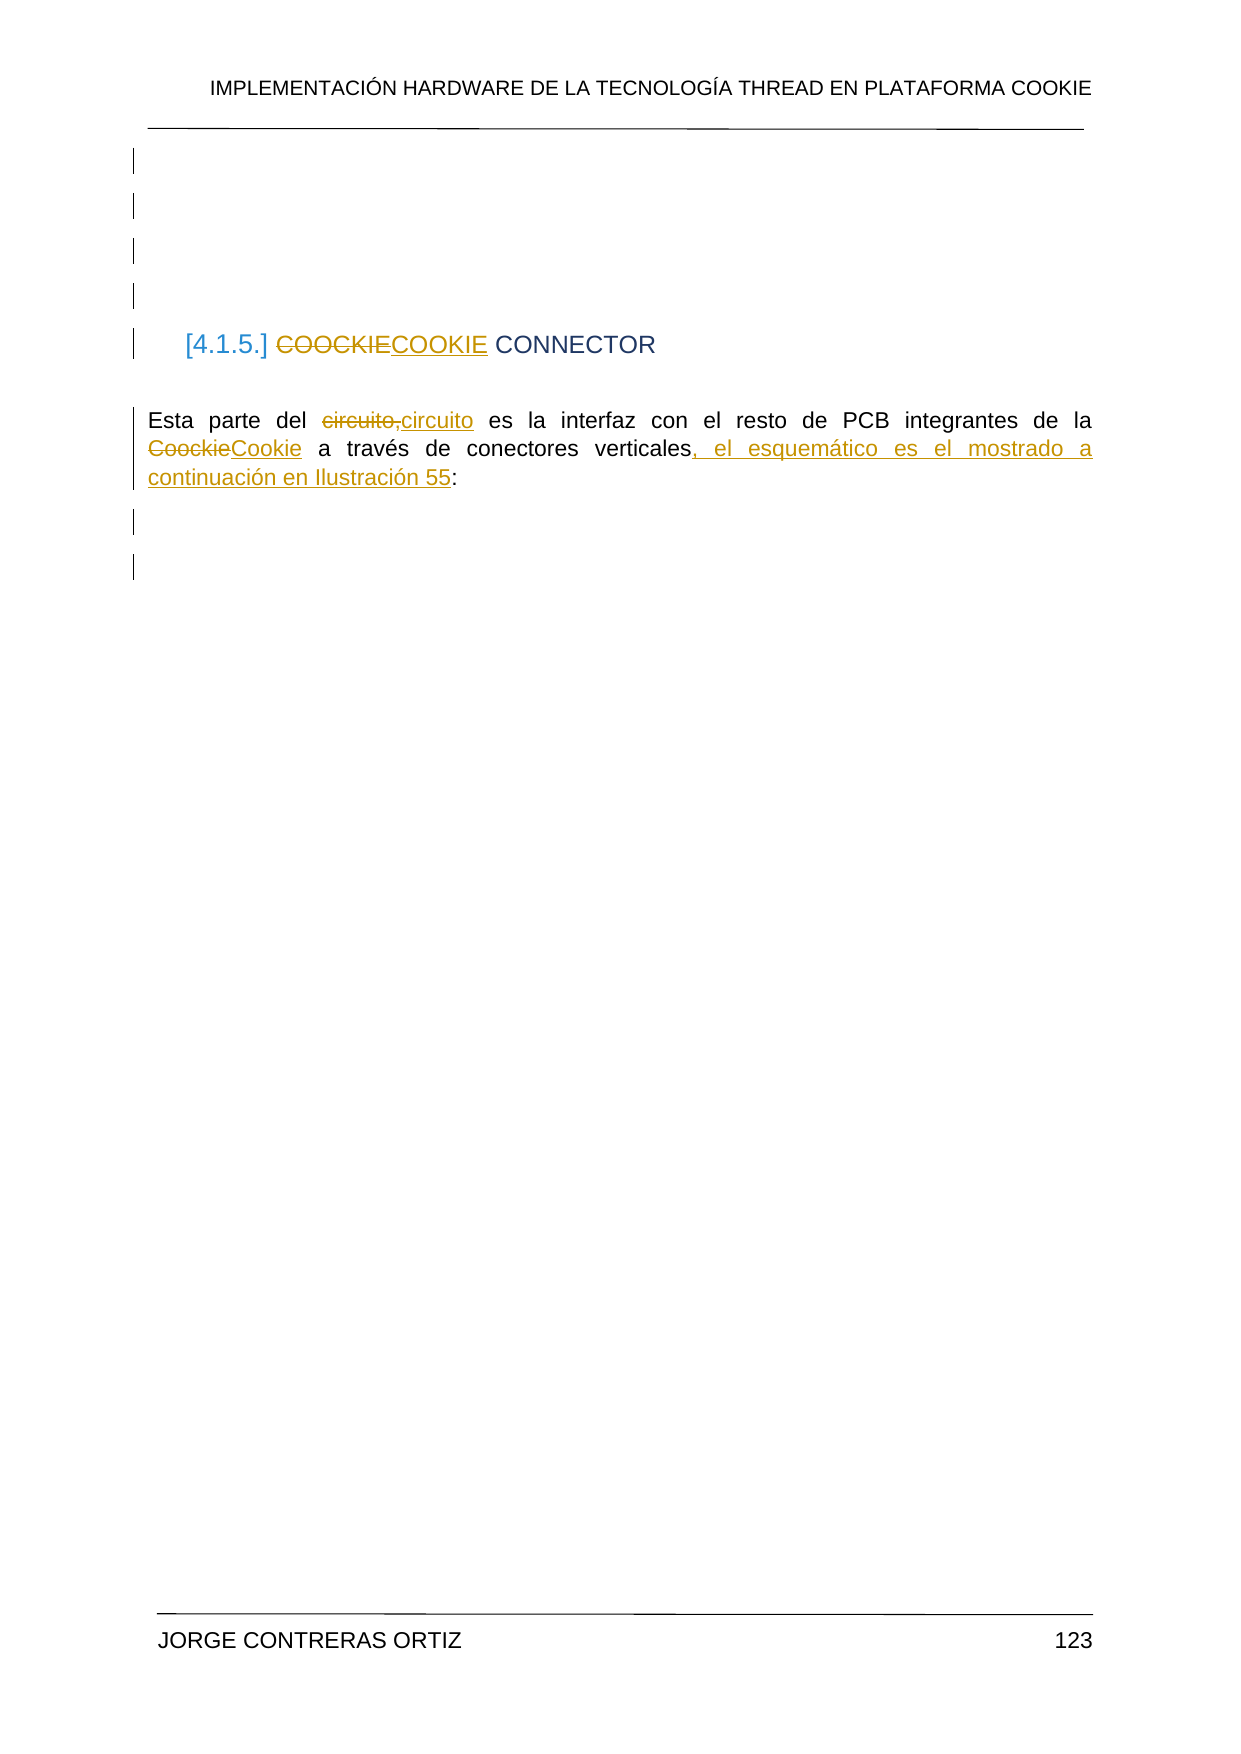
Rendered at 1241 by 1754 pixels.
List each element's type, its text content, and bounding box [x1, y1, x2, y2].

subtitle CONNECTOR [185, 328, 1092, 359]
text Esta parte del es la interfaz con el resto de PCB integrantes de la a través de conectores verticales: [148, 407, 1092, 490]
